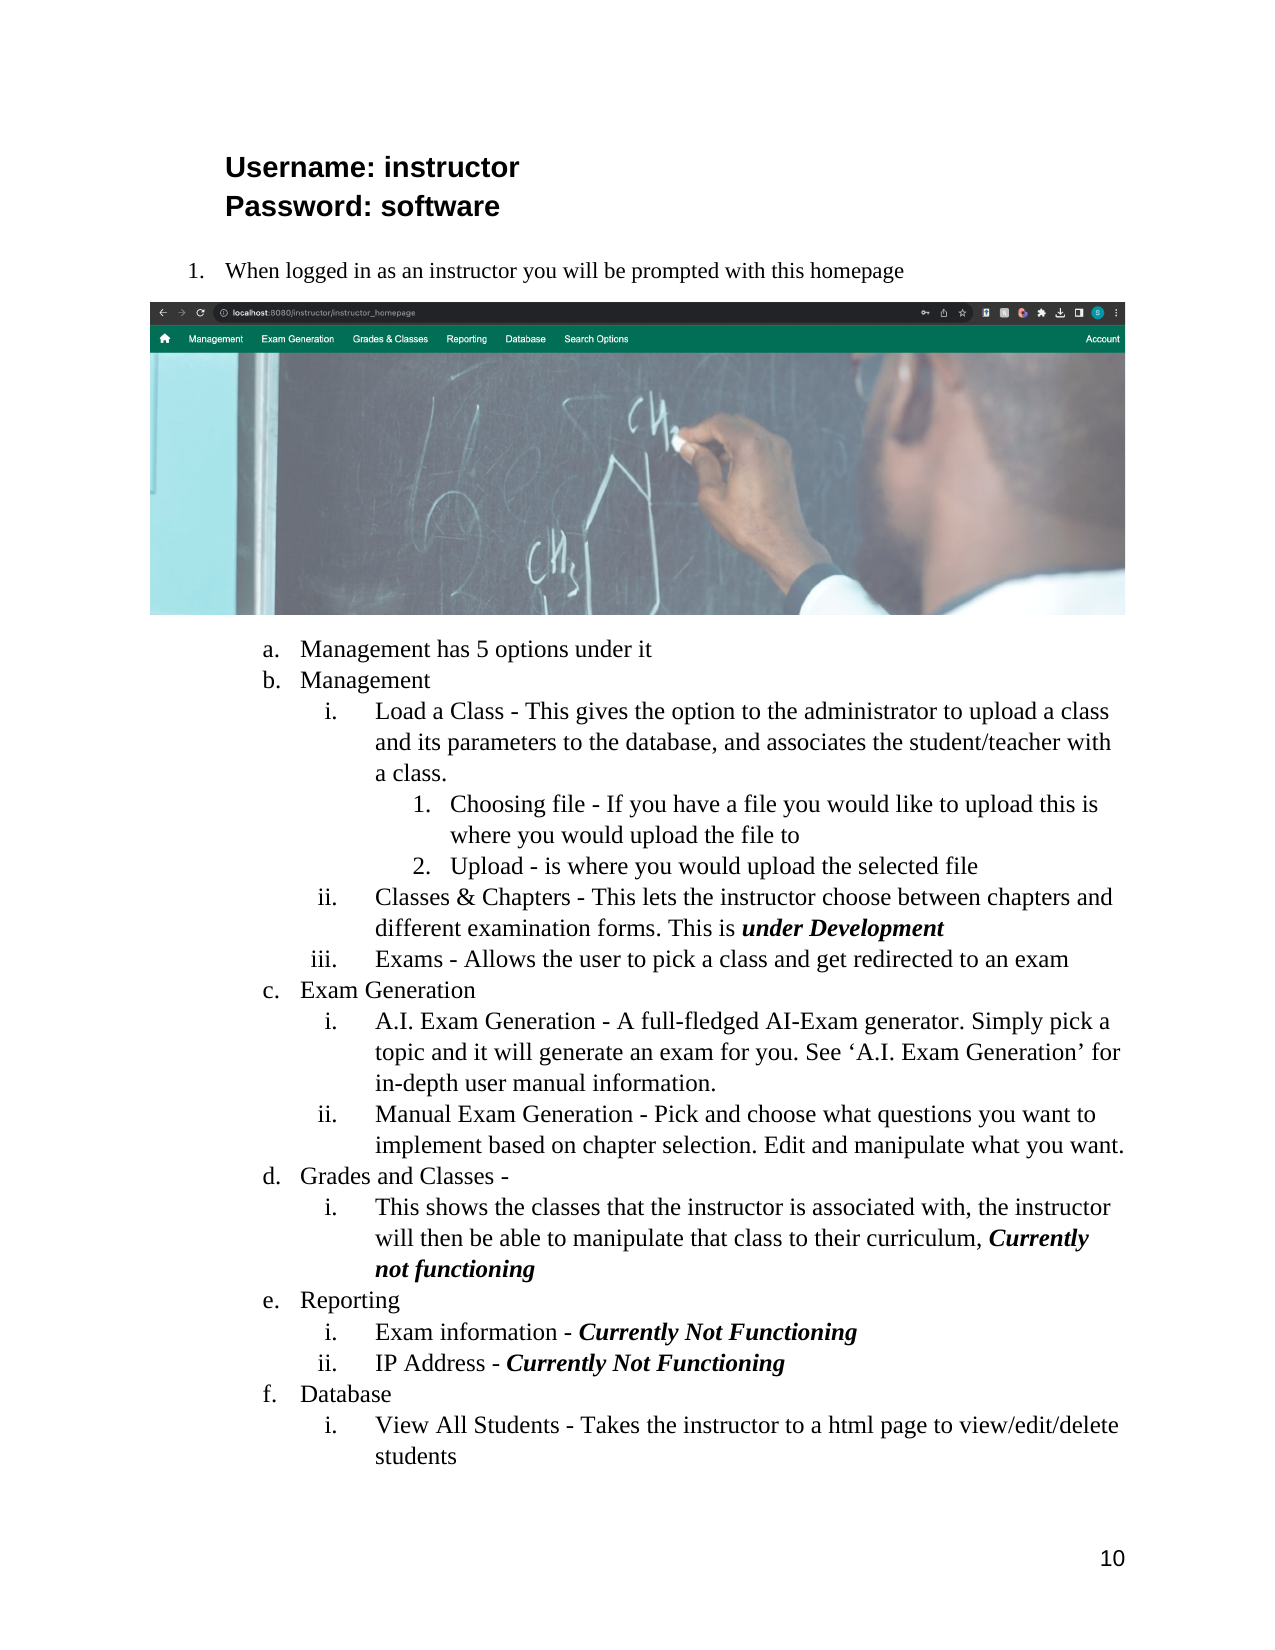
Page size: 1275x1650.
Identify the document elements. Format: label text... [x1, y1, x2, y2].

list Reporting [262, 1286, 1125, 1314]
list A.I. Exam Generation - A full-fledged AI-Exam generator. Simply pick a topic and it will generate an exam for you. See ‘A.I. Exam Generation’ for in-depth user manual information. [337, 1006, 1125, 1097]
list Exam Generation [262, 975, 1125, 1004]
list Classes & Chapters - This lets the instructor choose between chapters and different examination forms. This is under Development [337, 882, 1125, 942]
list View All Students - Takes the instructor to a html page to view/edit/delete students [337, 1410, 1125, 1469]
list Grades and Classes - [262, 1161, 1125, 1190]
list This shows the classes that the instructor is associated with, the instructor will then be able to manipulate that class to their curriculum, Currently not functioning [337, 1192, 1125, 1283]
list Exam information - Currently Not Functioning [337, 1317, 1125, 1345]
list Upload - is where you would upload the selected file [412, 851, 1125, 880]
list Choosing file - If you have a file you would like to upload this is where you would upload the file to [412, 789, 1125, 849]
list Management [262, 665, 1125, 693]
list Exams - Allows the user to pick a class and get redirected to an exam [337, 944, 1125, 973]
list Management has 5 options under it [262, 634, 1125, 662]
text Username: instructor [150, 150, 1125, 183]
list Database [262, 1379, 1125, 1407]
list When logged in as an instructor you will be prompted with this homepage [187, 257, 1125, 284]
text Password: software [150, 188, 1125, 222]
list IP Address - Currently Not Functioning [337, 1348, 1125, 1376]
list Manual Exam Generation - Pick and choose what questions you want to implement based on chapter selection. Edit and manipulate what you want. [337, 1099, 1125, 1159]
list Load a Class - This gives the option to the administrator to upload a class and its parameters to the database, and associates the student/teacher with a class. [337, 696, 1125, 787]
picture [150, 302, 1125, 615]
